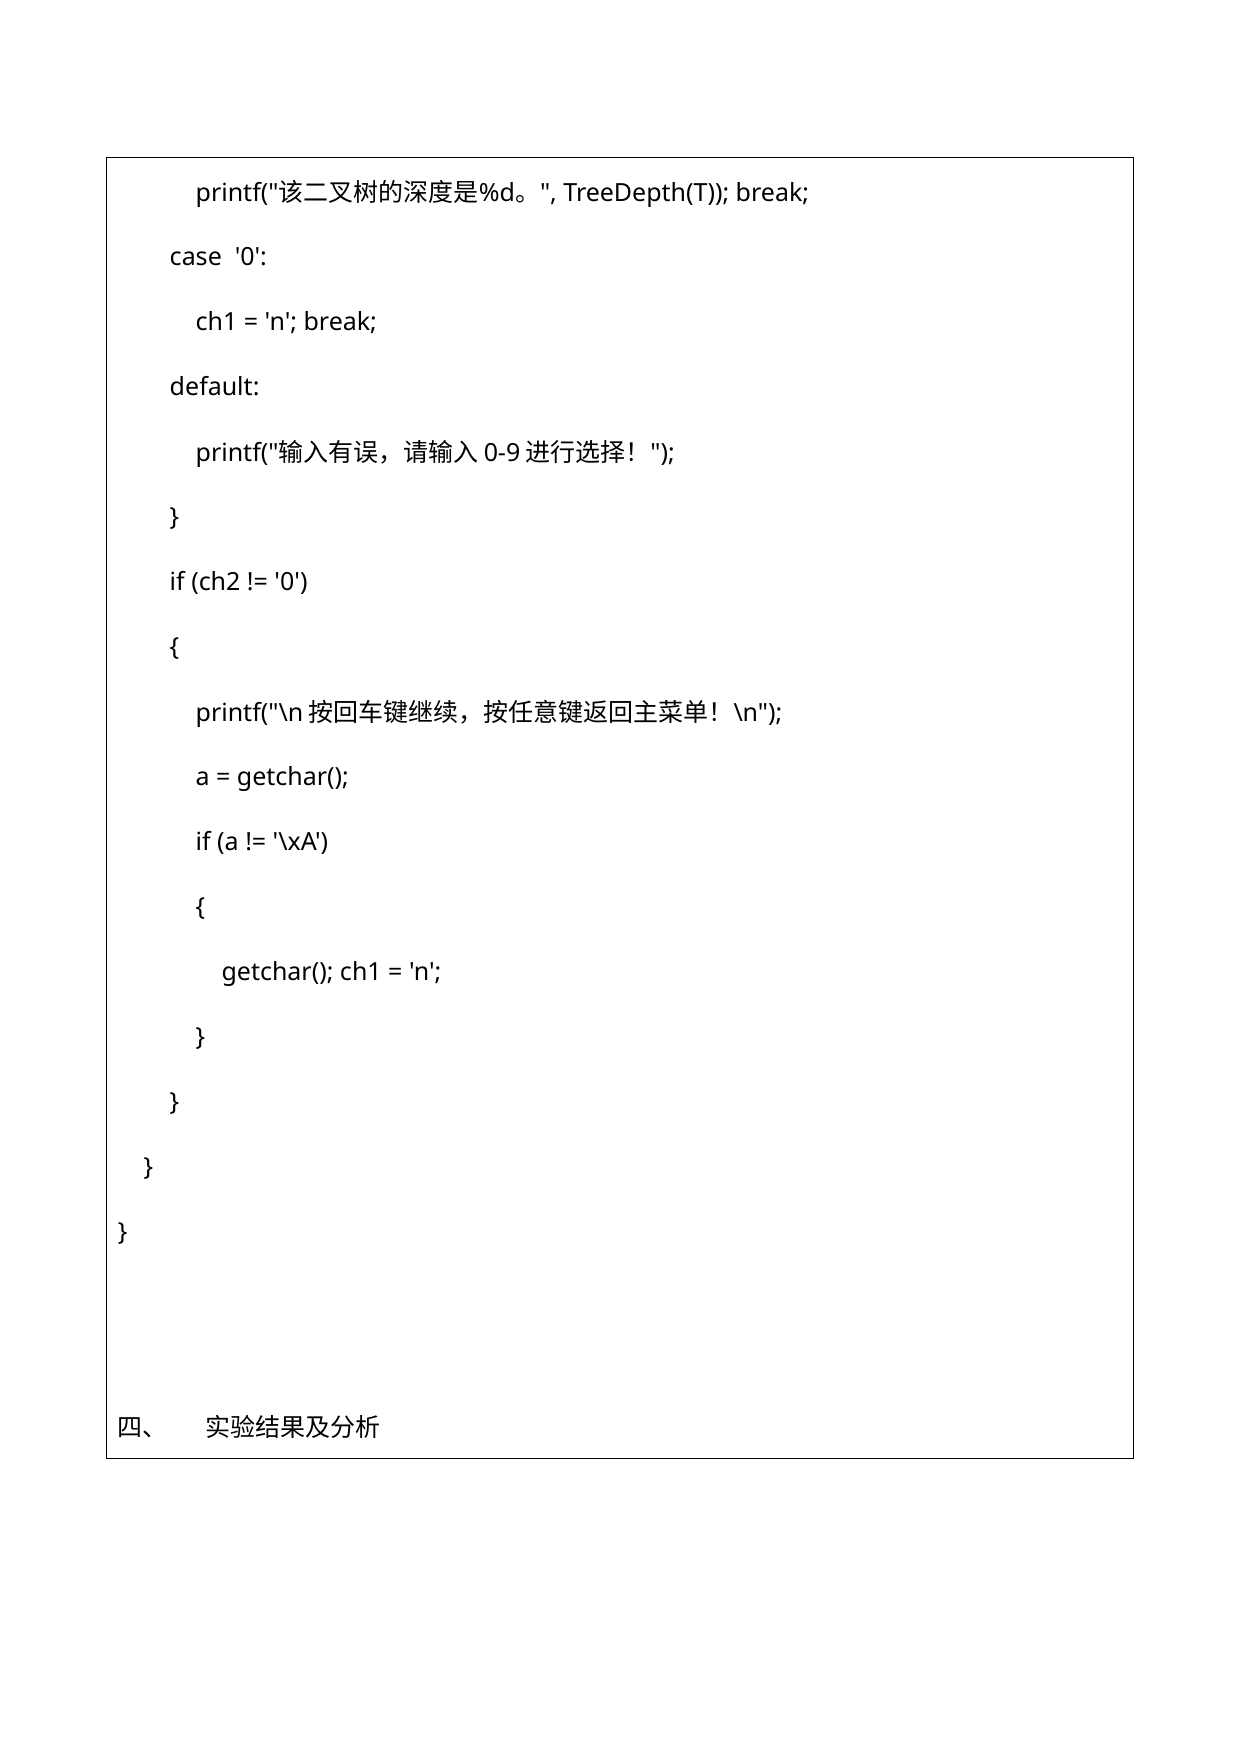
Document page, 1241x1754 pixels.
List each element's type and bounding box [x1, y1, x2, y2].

table_cell [107, 158, 1133, 1458]
